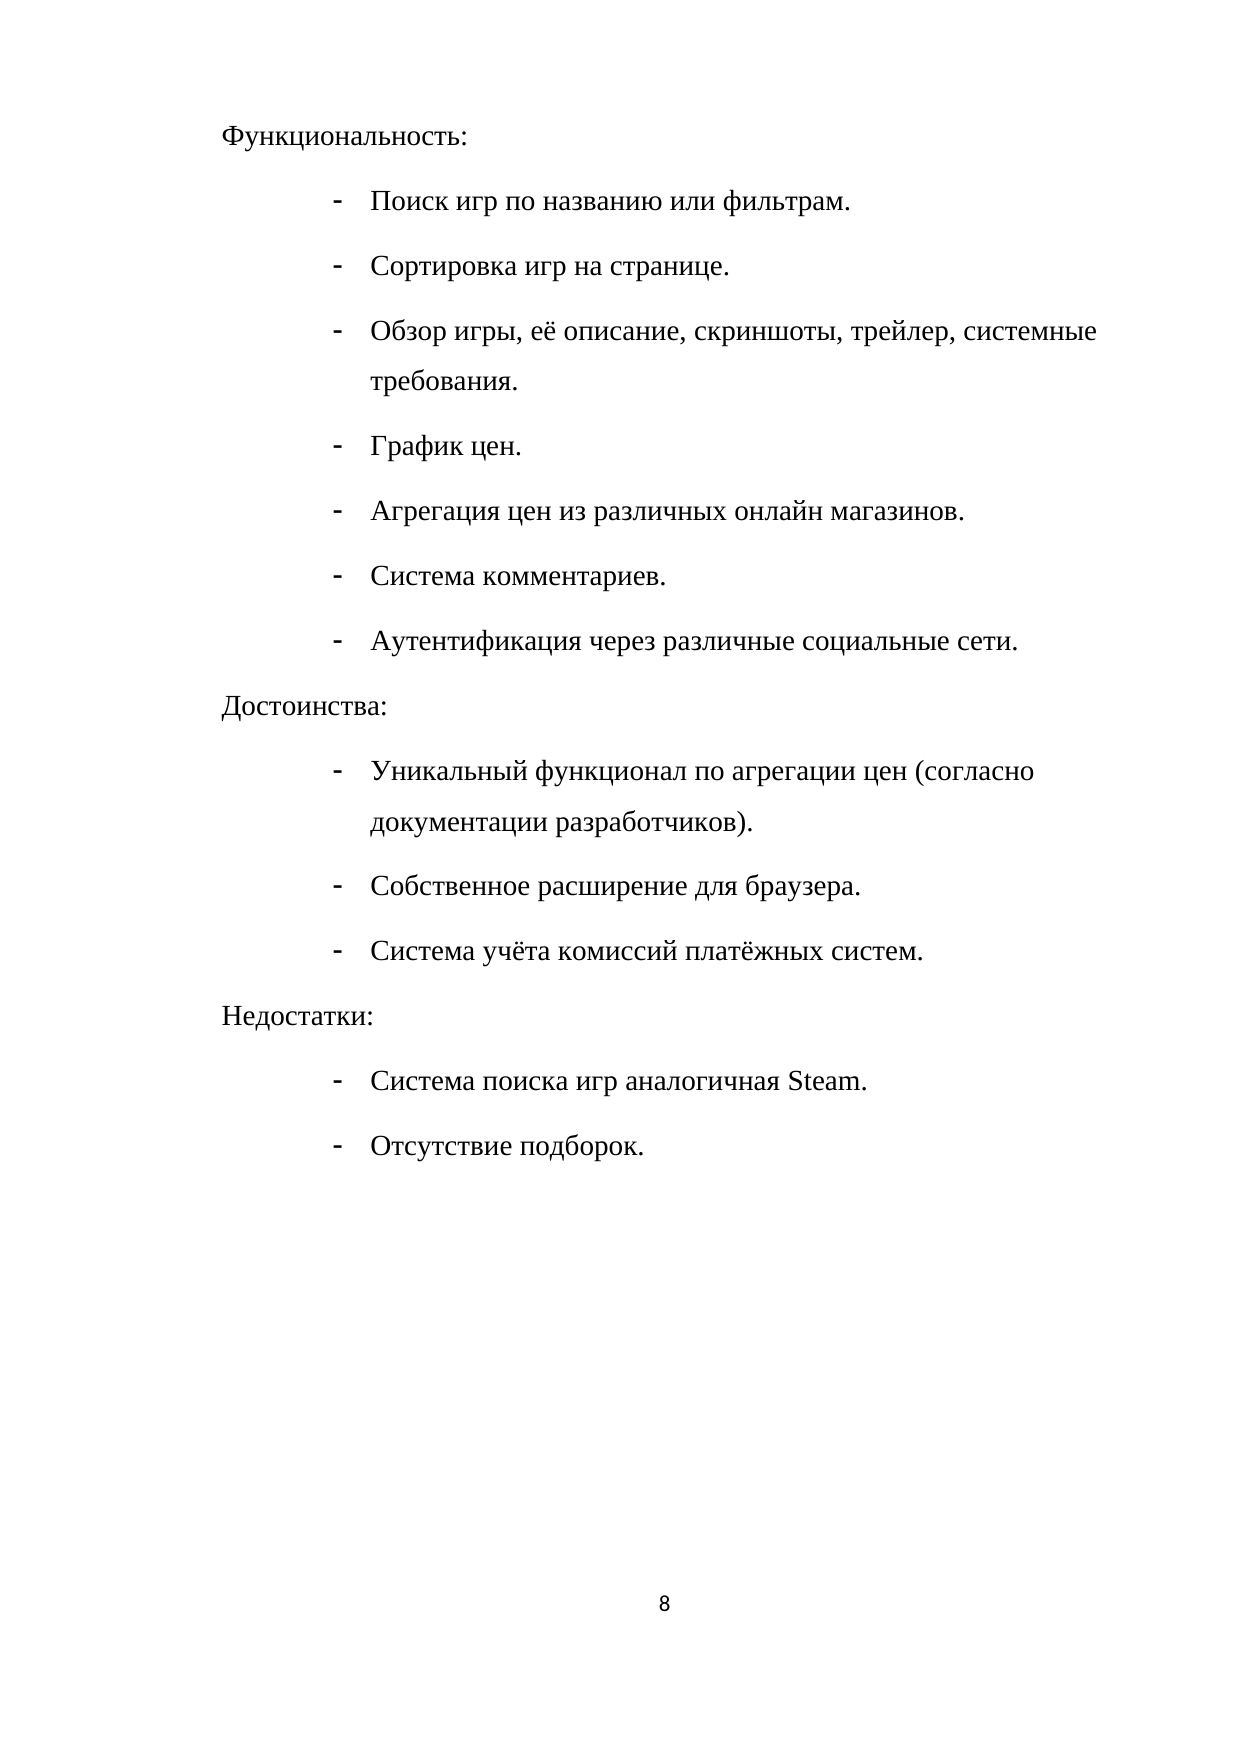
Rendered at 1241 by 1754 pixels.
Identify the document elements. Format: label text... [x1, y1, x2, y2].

text Недостатки: [148, 998, 1181, 1032]
list Поиск игр по названию или фильтрам. [333, 183, 1181, 217]
list График цен. [333, 428, 1181, 462]
list Обзор игры, её описание, скриншоты, трейлер, системные требования. [333, 313, 1181, 397]
list Агрегация цен из различных онлайн магазинов. [333, 493, 1181, 527]
list Система учёта комиссий платёжных систем. [333, 933, 1181, 967]
text Функциональность: [148, 118, 1181, 152]
list Уникальный функционал по агрегации цен (согласно документации разработчиков). [333, 753, 1181, 837]
list Отсутствие подборок. [333, 1128, 1181, 1162]
list Система комментариев. [333, 558, 1181, 592]
list Аутентификация через различные социальные сети. [333, 623, 1181, 657]
list Сортировка игр на странице. [333, 248, 1181, 282]
list Собственное расширение для браузера. [333, 868, 1181, 902]
text Достоинства: [148, 688, 1181, 722]
list Система поиска игр аналогичная Steam. [333, 1063, 1181, 1097]
